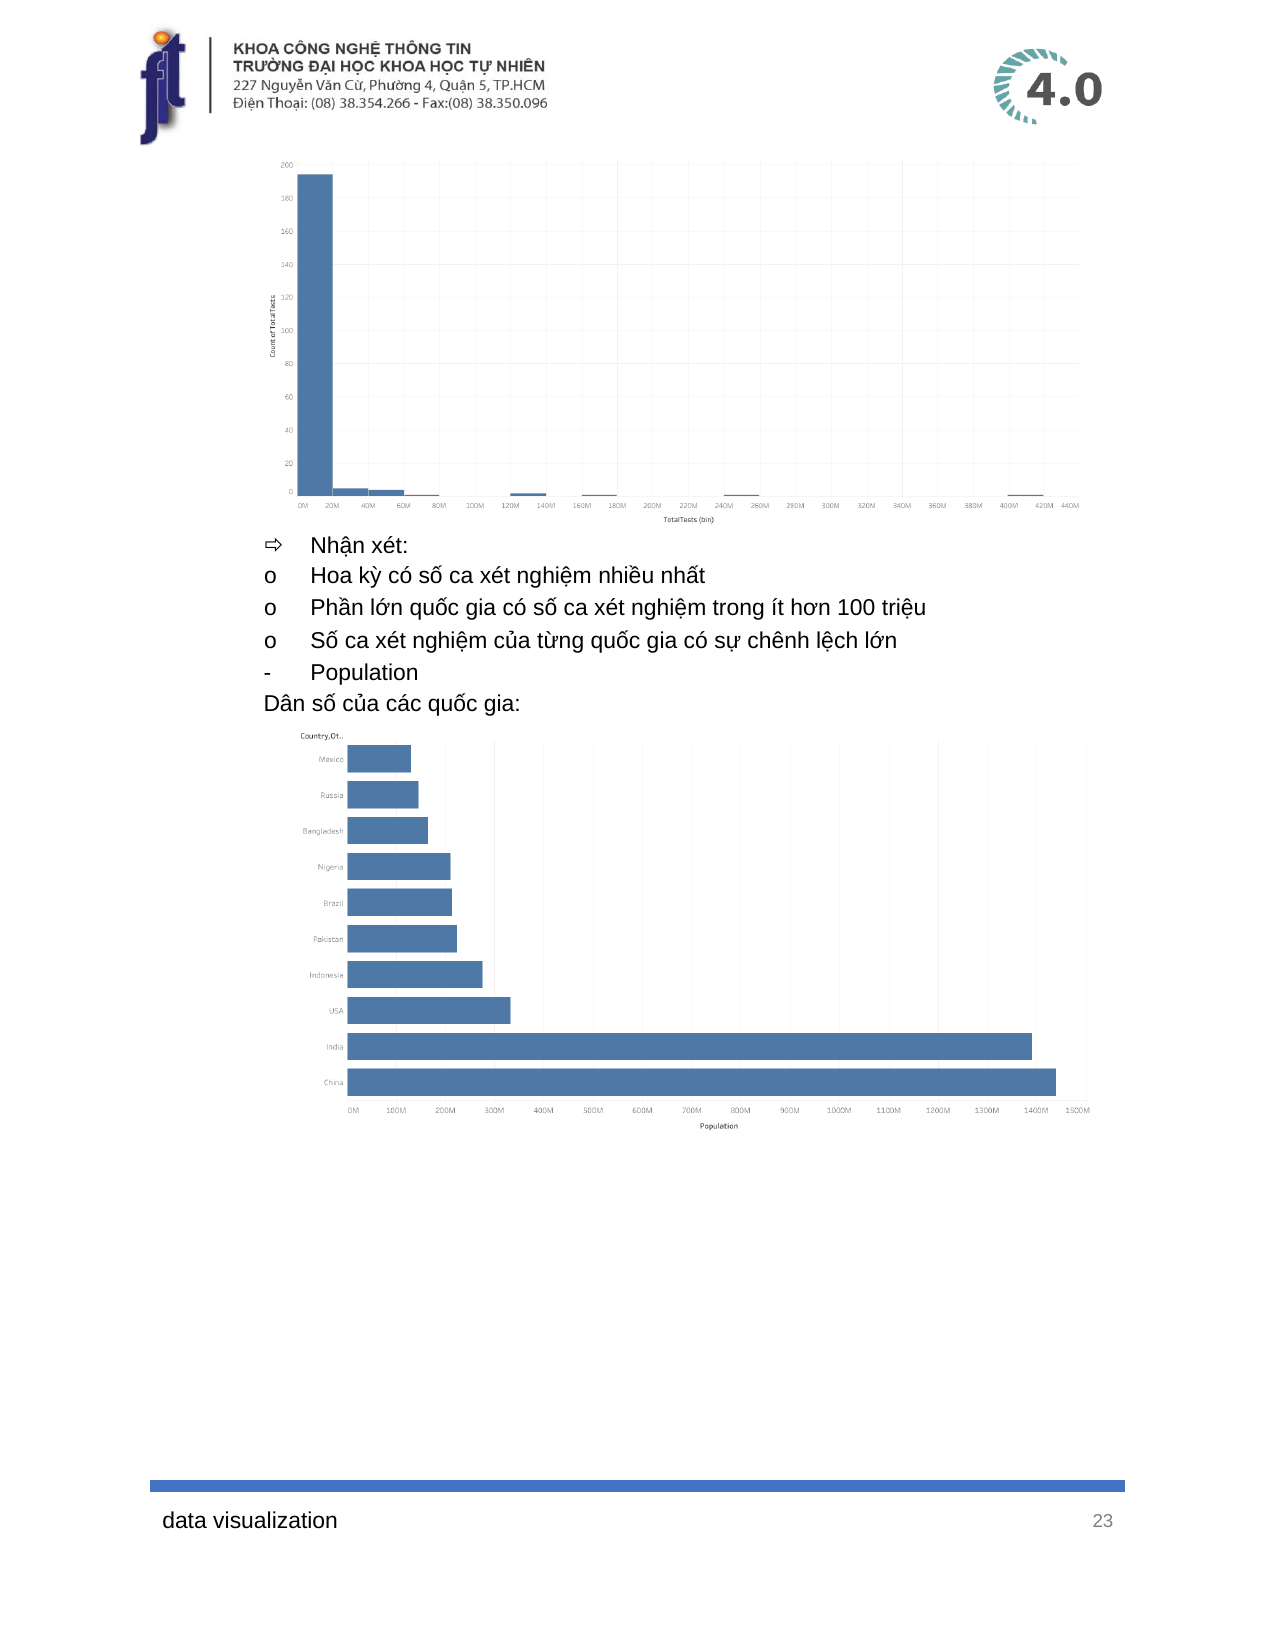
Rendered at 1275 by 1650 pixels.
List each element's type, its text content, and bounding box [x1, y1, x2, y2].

picture [985, 41, 1108, 126]
list Population [263, 659, 1125, 686]
picture [117, 21, 1080, 528]
list Nhận xét: [263, 532, 1125, 558]
list Số ca xét nghiệm của từng quốc gia có sự chênh lệch lớn [263, 627, 1125, 655]
list Phần lớn quốc gia có số ca xét nghiệm trong ít hơn 100 triệu [263, 594, 1125, 623]
list Hoa kỳ có số ca xét nghiệm nhiều nhất [263, 562, 1125, 590]
list Dân số của các quốc gia: [263, 689, 1125, 716]
picture [297, 719, 1091, 1135]
